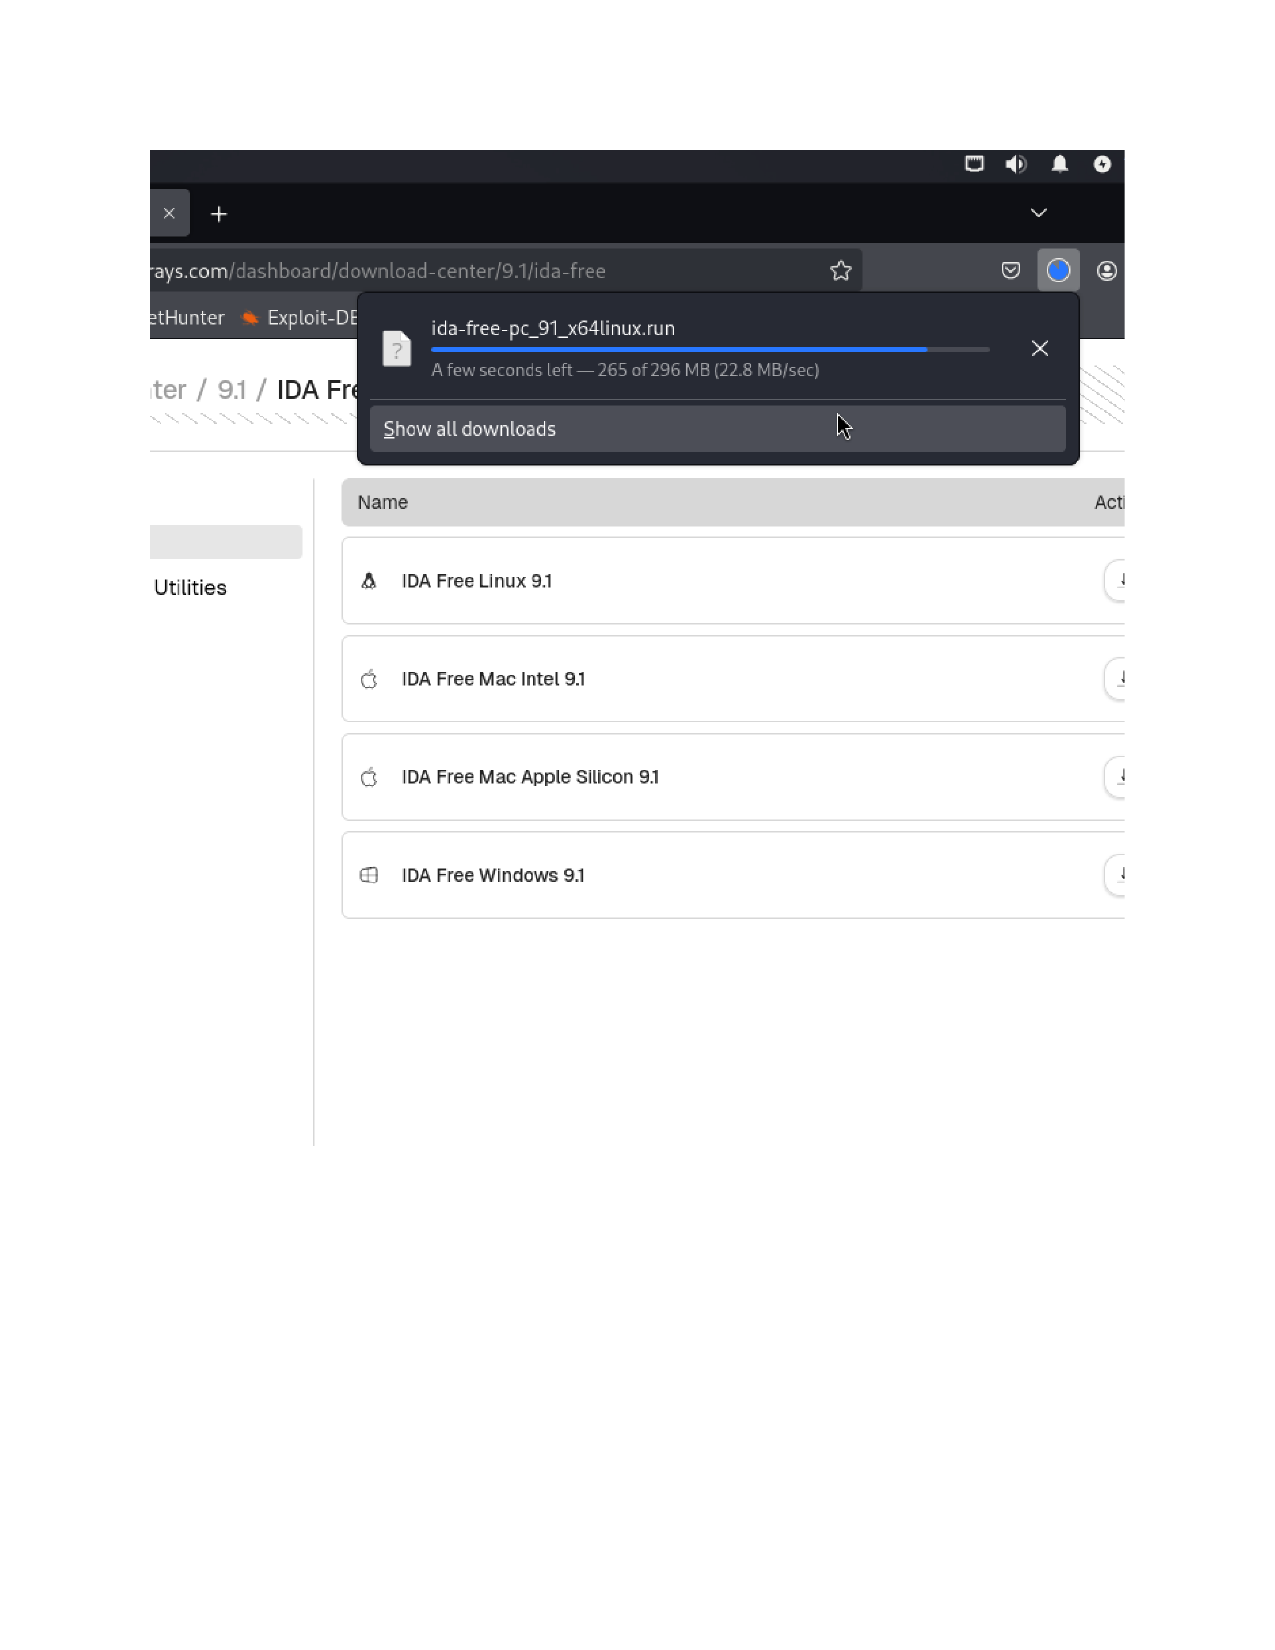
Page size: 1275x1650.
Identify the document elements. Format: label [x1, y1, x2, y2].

picture [150, 150, 1125, 1146]
